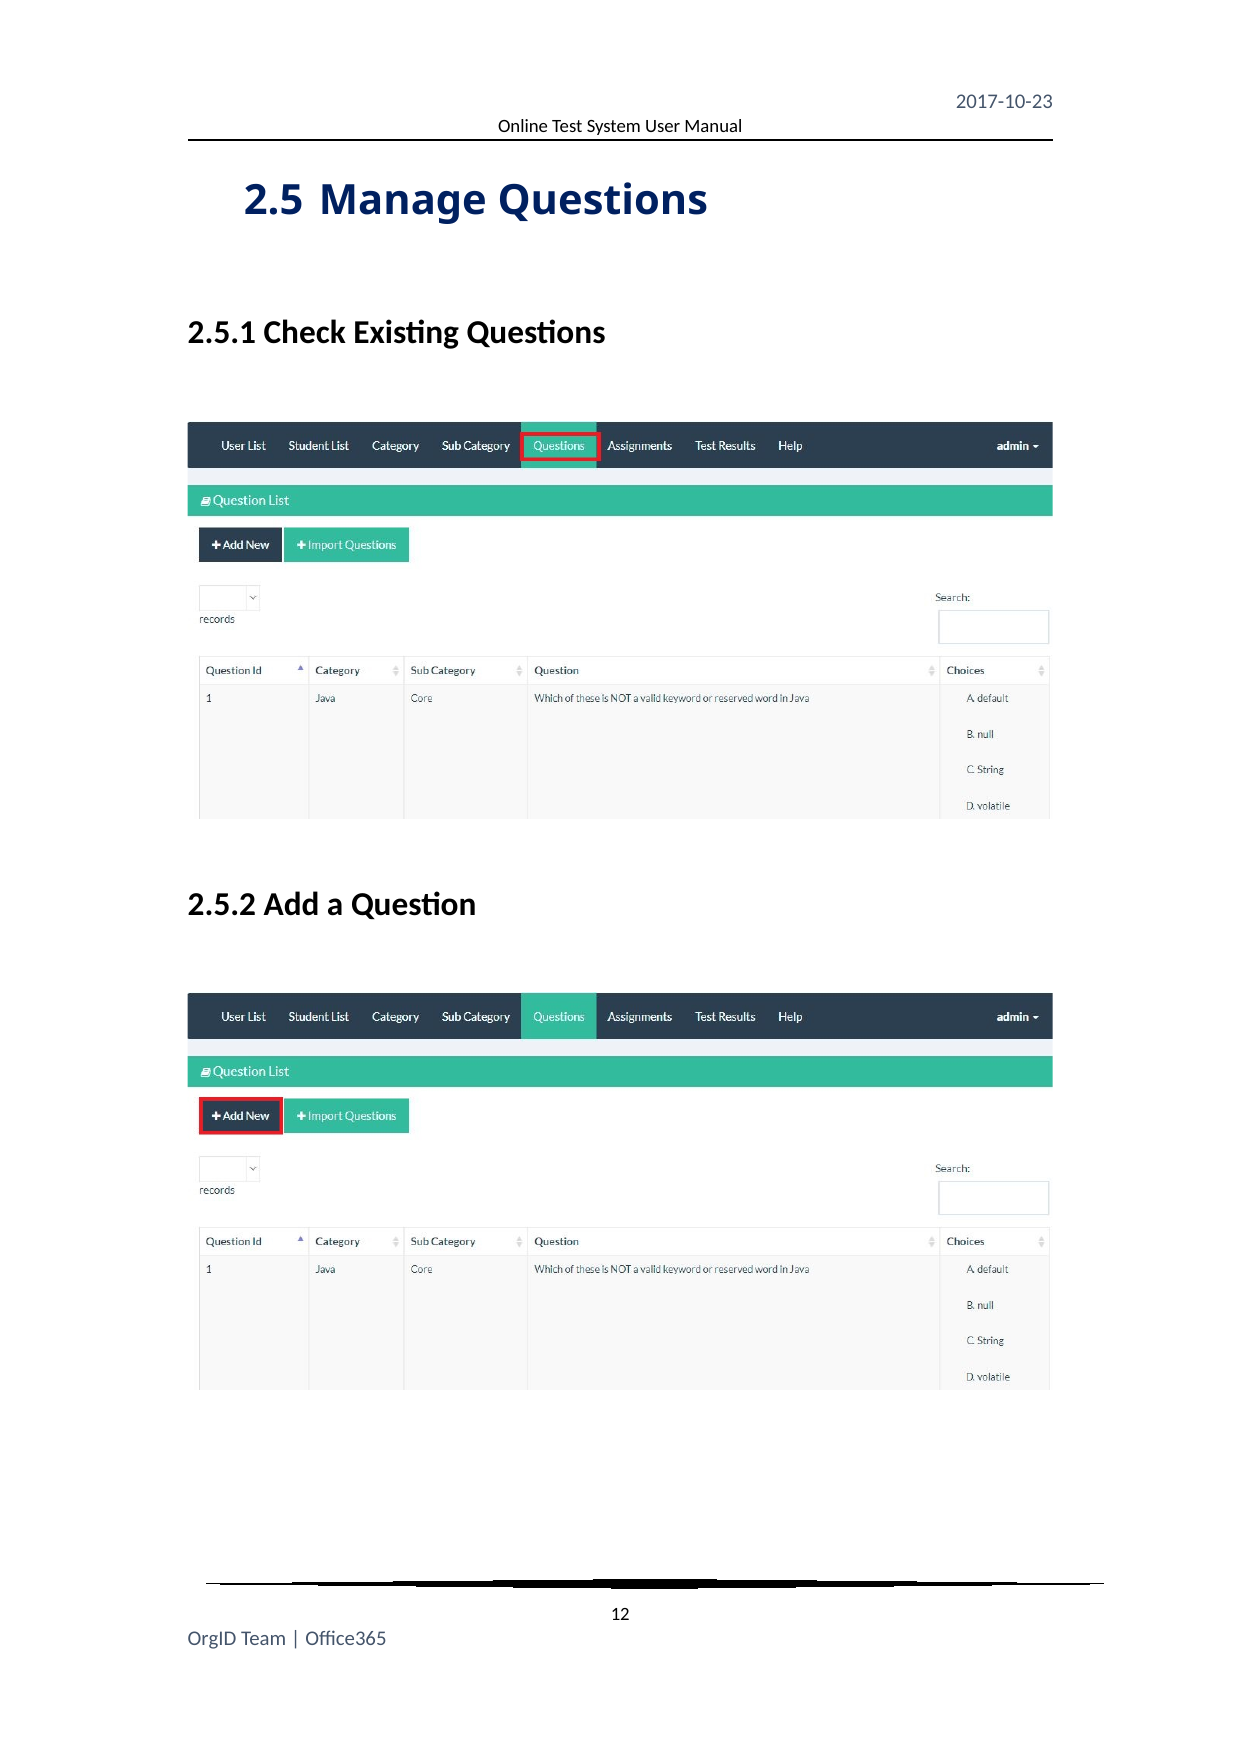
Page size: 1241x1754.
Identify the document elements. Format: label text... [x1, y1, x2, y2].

picture [187, 992, 1053, 1390]
subtitle 2.5.2 Add a Question [187, 871, 1053, 936]
subtitle 2.5.1 Check Existing Questions [187, 299, 1053, 364]
subtitle Manage Questions [244, 166, 1053, 231]
picture [187, 421, 1053, 819]
